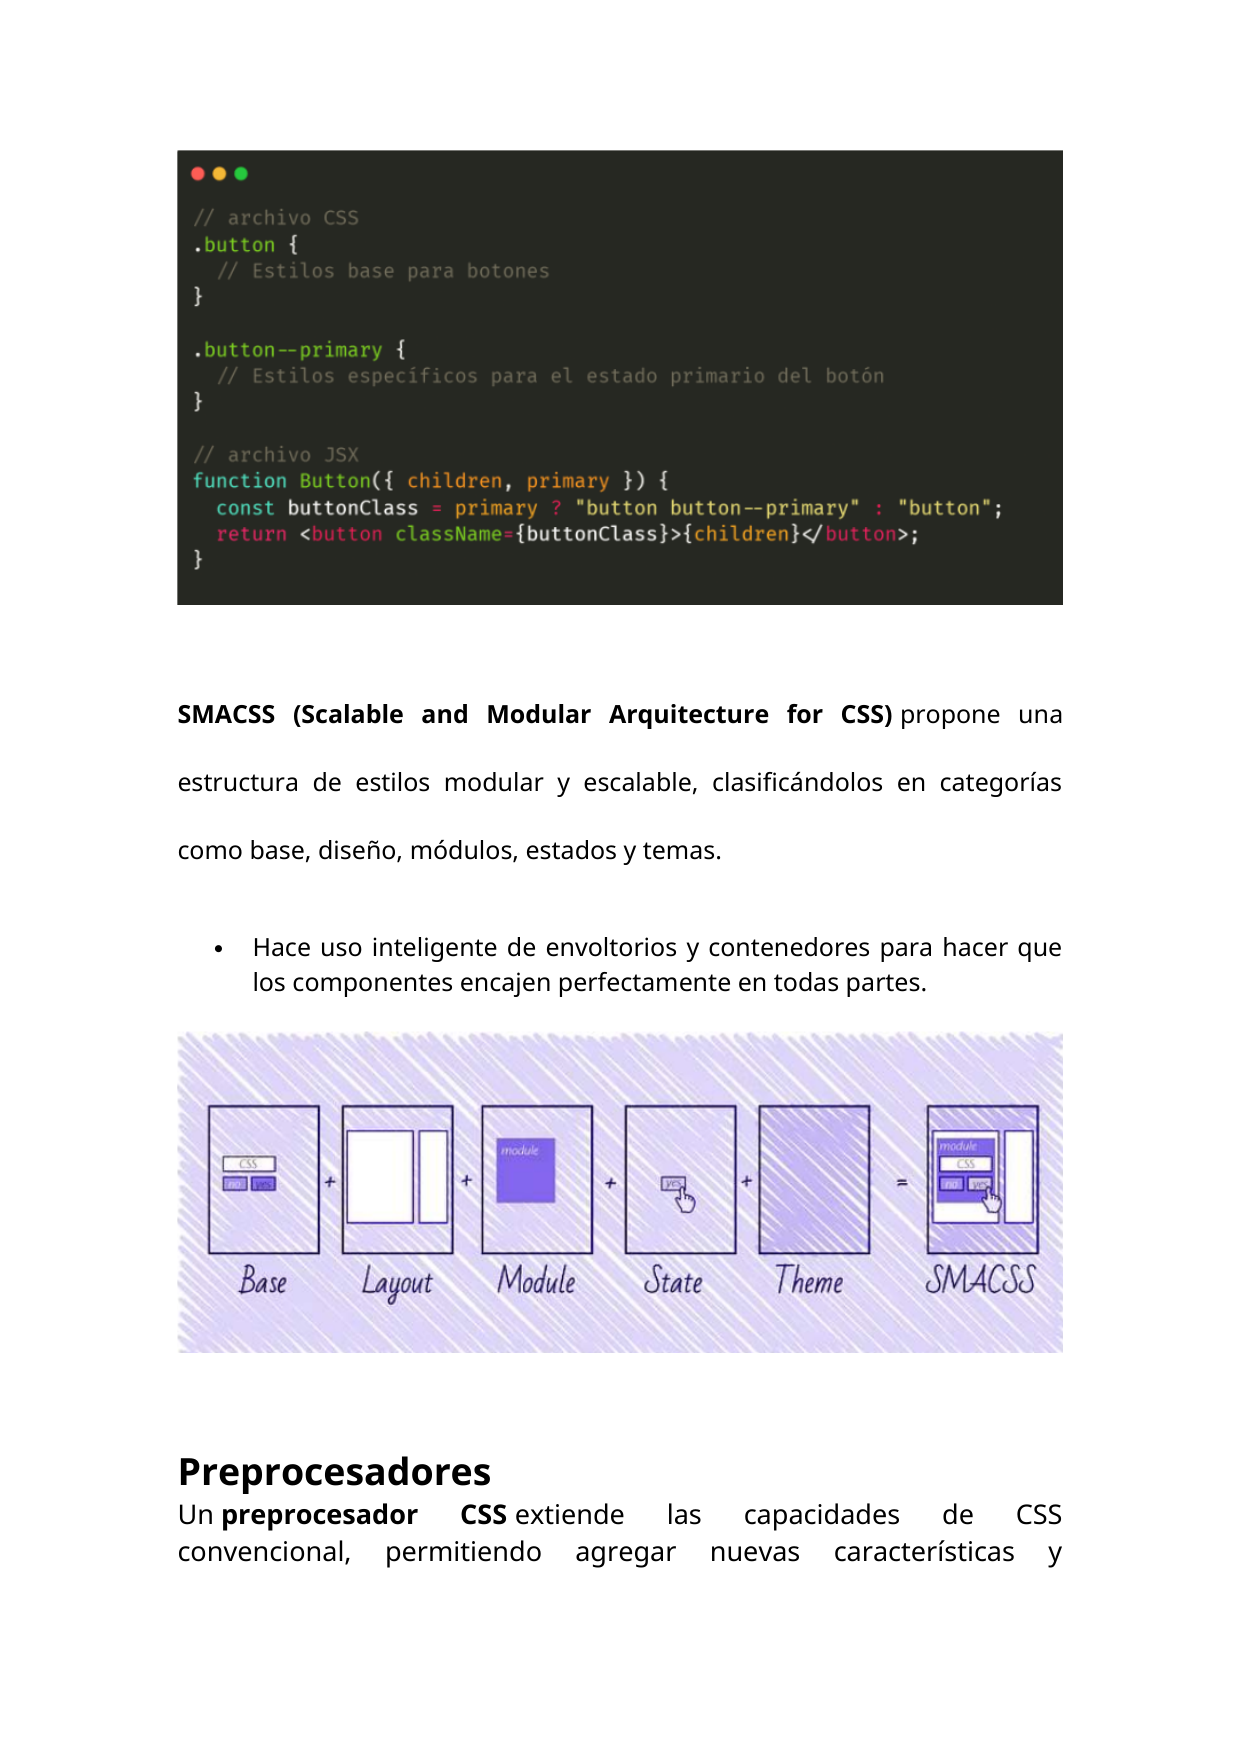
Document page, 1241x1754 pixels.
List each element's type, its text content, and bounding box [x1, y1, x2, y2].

text SMACSS (Scalable and Modular Arquitecture for CSS) propone una estructura de estilos modular y escalable, clasificándolos en categorías como base, diseño, módulos, estados y temas. [177, 697, 1063, 867]
text Preprocesadores [177, 1445, 1063, 1496]
picture [177, 1027, 1063, 1353]
picture [177, 147, 1063, 605]
list Hace uso inteligente de envoltorios y contenedores para hacer que los componentes encajen perfectamente en todas partes. [215, 930, 1063, 998]
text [177, 1496, 1063, 1569]
